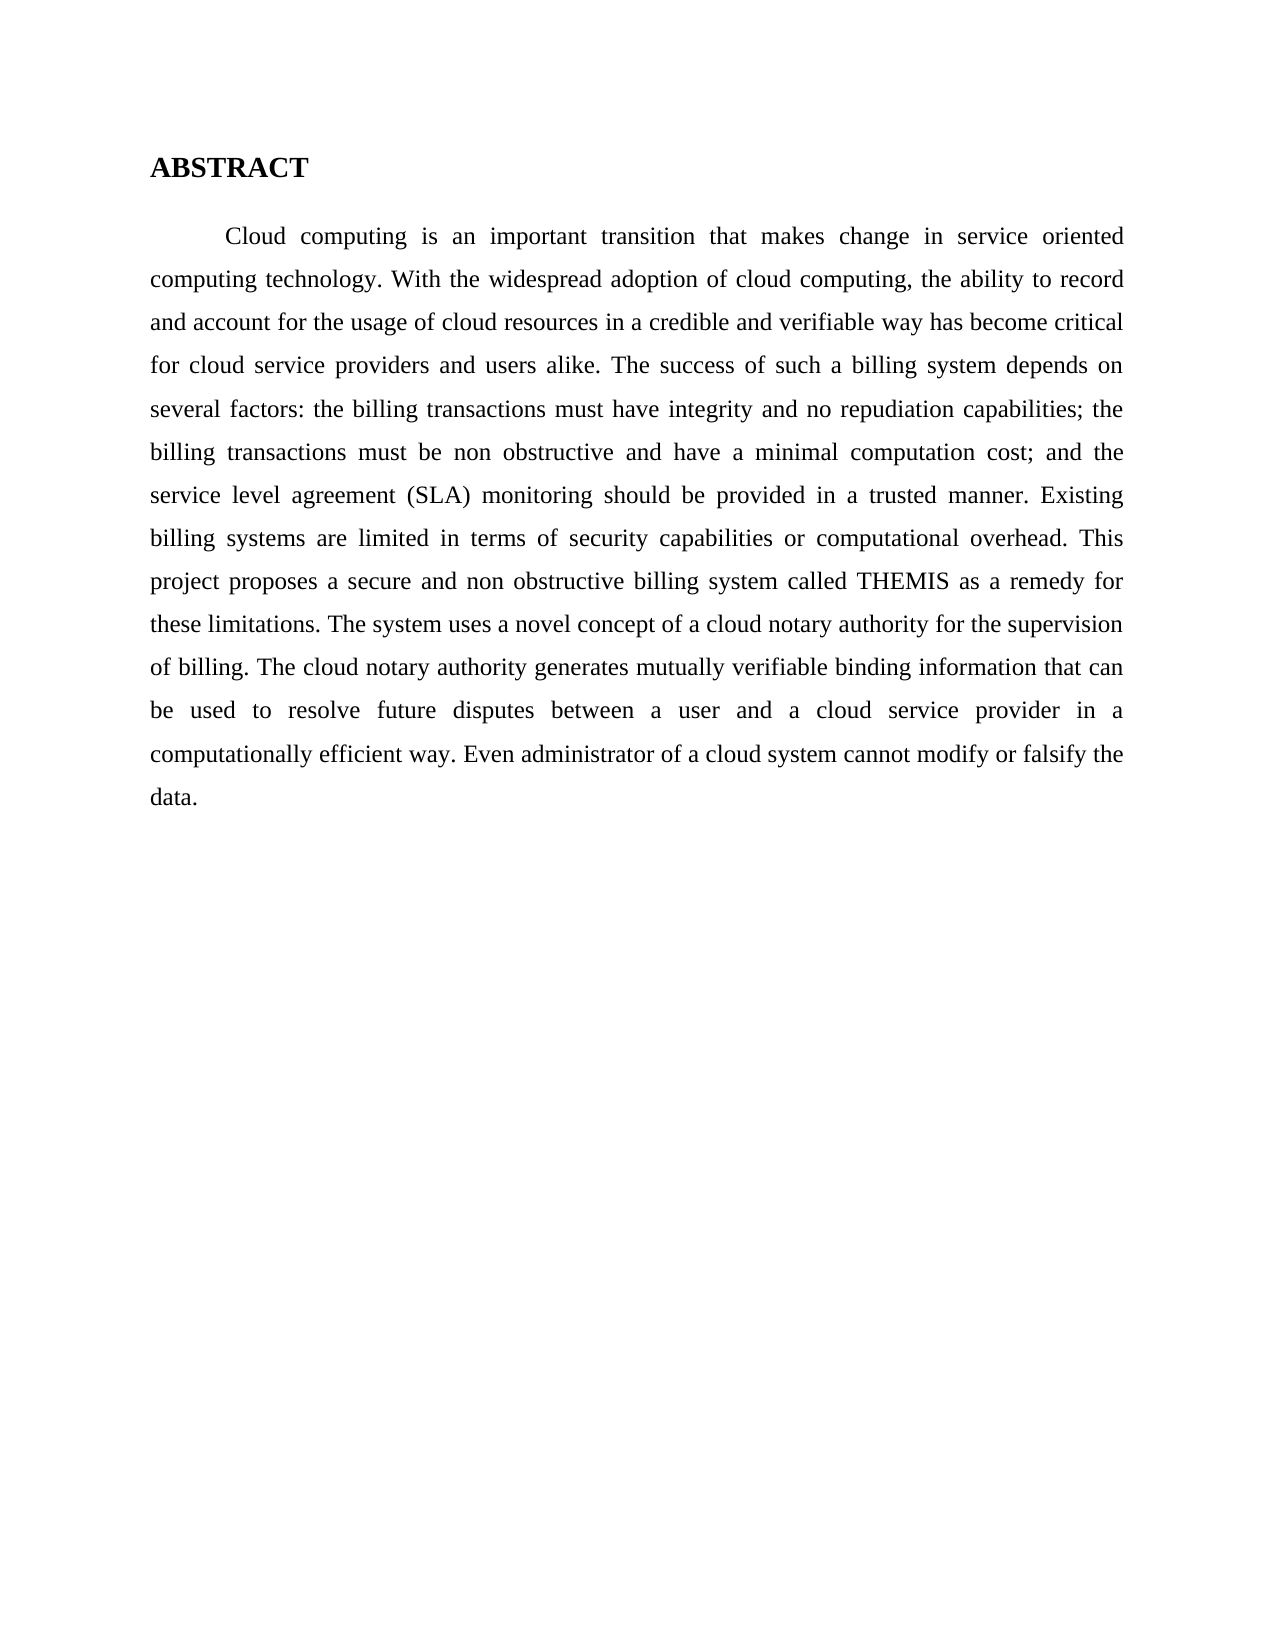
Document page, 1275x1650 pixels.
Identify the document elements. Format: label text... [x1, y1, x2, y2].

text Cloud computing is an important transition that makes change in service oriented computing technology. With the widespread adoption of cloud computing, the ability to record and account for the usage of cloud resources in a credible and verifiable way has become critical for cloud service providers and users alike. The success of such a billing system depends on several factors: the billing transactions must have integrity and no repudiation capabilities; the billing transactions must be non obstructive and have a minimal computation cost; and the service level agreement (SLA) monitoring should be provided in a trusted manner. Existing billing systems are limited in terms of security capabilities or computational overhead. This project proposes a secure and non obstructive billing system called THEMIS as a remedy for these limitations. The system uses a novel concept of a cloud notary authority for the supervision of billing. The cloud notary authority generates mutually verifiable binding information that can be used to resolve future disputes between a user and a cloud service provider in a computationally efficient way. Even administrator of a cloud system cannot modify or falsify the data. [150, 221, 1125, 811]
text Abstract [150, 150, 1125, 183]
